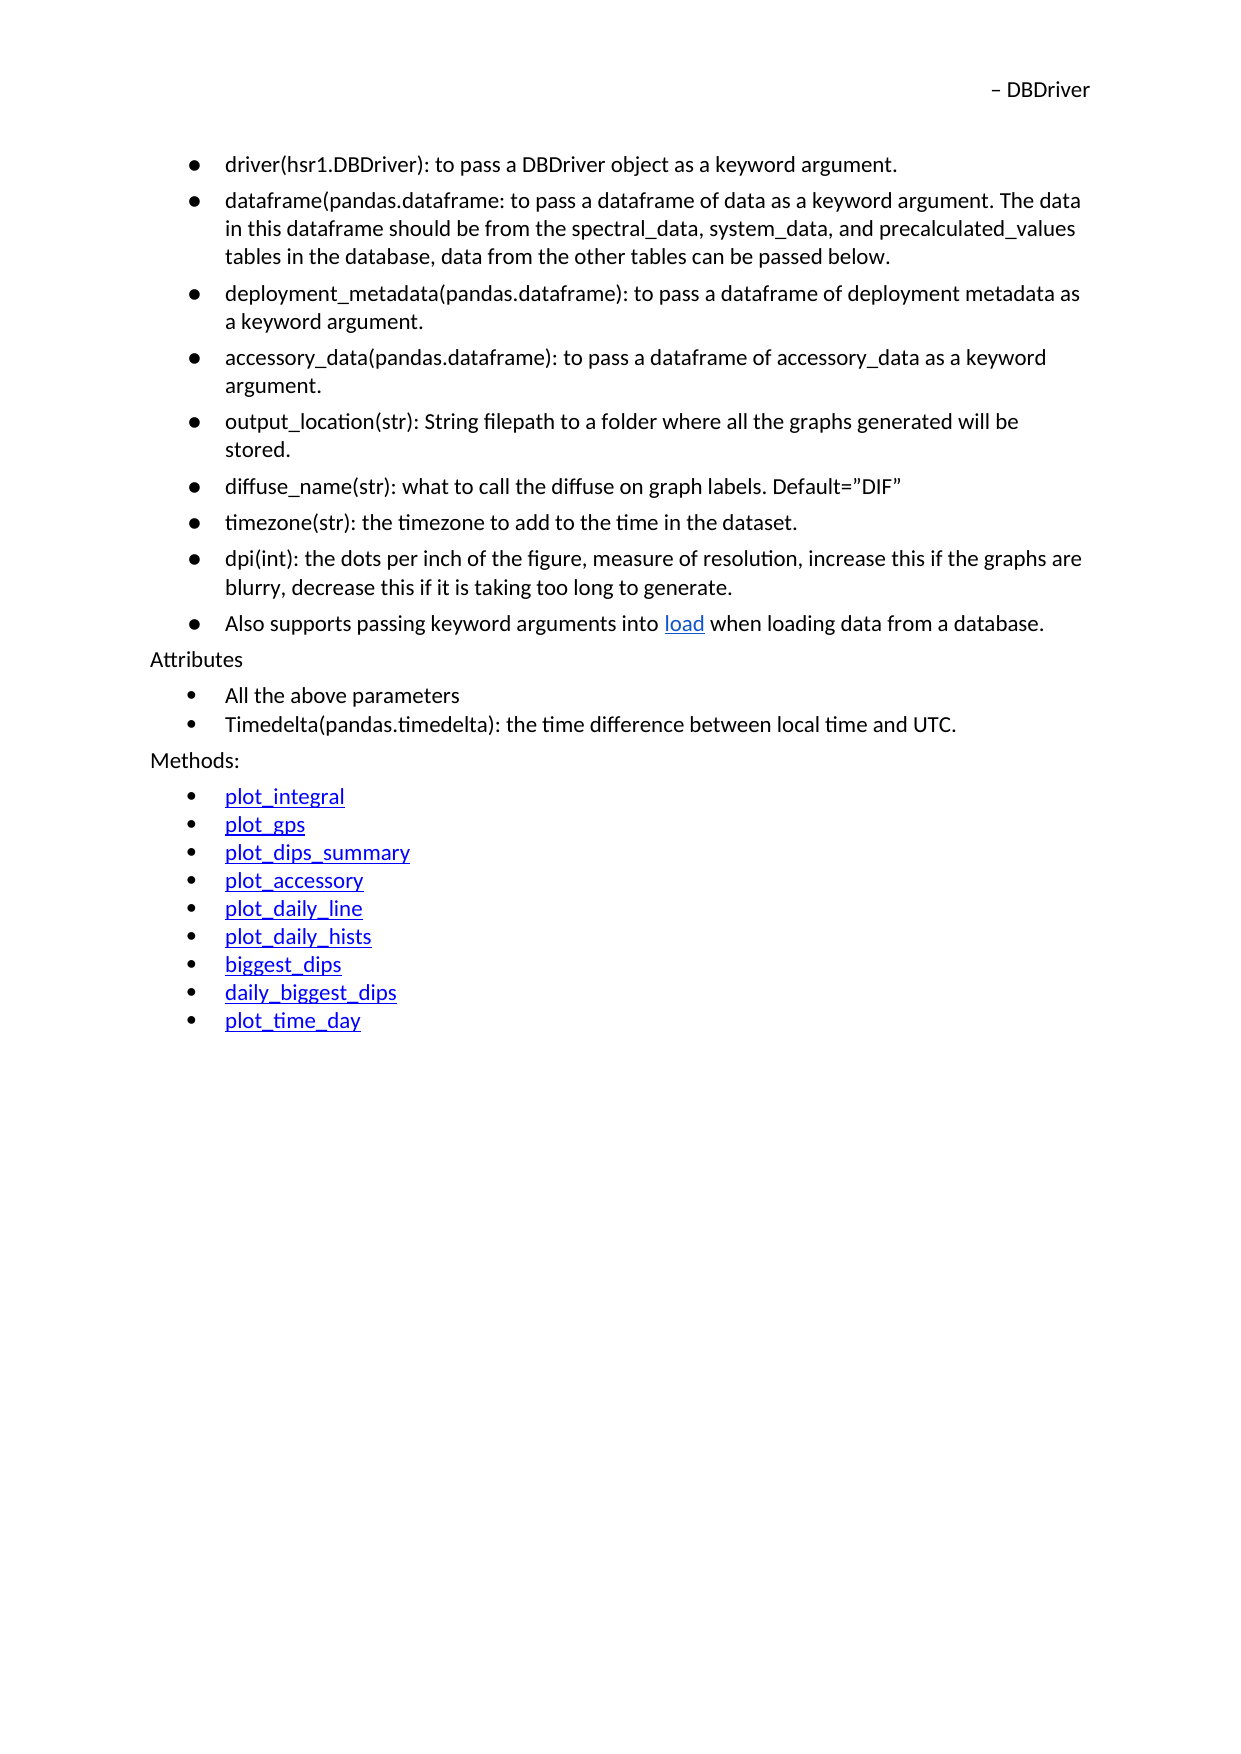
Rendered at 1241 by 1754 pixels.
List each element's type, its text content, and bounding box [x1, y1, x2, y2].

list deployment_metadata(pandas.dataframe): to pass a dataframe of deployment metadata as a keyword argument. [187, 279, 1090, 335]
list plot_time_day [187, 1007, 1090, 1034]
list plot_dips_summary [187, 838, 1090, 866]
list dpi(int): the dots per inch of the figure, measure of resolution, increase this if the graphs are blurry, decrease this if it is taking too long to generate. [187, 544, 1090, 601]
list timezone(str): the timezone to add to the time in the dataset. [187, 508, 1090, 536]
list biggest_dips [187, 951, 1090, 978]
list output_location(str): String filepath to a folder where all the graphs generated will be stored. [187, 407, 1090, 463]
list daily_biggest_dips [187, 978, 1090, 1007]
list Also supports passing keyword arguments into load when loading data from a database. [187, 609, 1090, 637]
list plot_integral [187, 782, 1090, 810]
text Attributes [150, 645, 1090, 673]
list dataframe(pandas.dataframe: to pass a dataframe of data as a keyword argument. The data in this dataframe should be from the spectral_data, system_data, and precalculated_values tables in the database, data from the other tables can be passed below. [187, 186, 1090, 270]
list plot_gps [187, 810, 1090, 838]
text Methods: [150, 746, 1090, 774]
list Timedelta(pandas.timedelta): the time difference between local time and UTC. [187, 710, 1090, 738]
list plot_accessory [187, 866, 1090, 894]
list diffuse_name(str): what to call the diffuse on graph labels. Default=”DIF” [187, 472, 1090, 500]
list plot_daily_hists [187, 922, 1090, 951]
list plot_daily_line [187, 894, 1090, 922]
list All the above parameters [187, 682, 1090, 710]
list driver(hsr1.DBDriver): to pass a DBDriver object as a keyword argument. [187, 150, 1090, 178]
list accessory_data(pandas.dataframe): to pass a dataframe of accessory_data as a keyword argument. [187, 343, 1090, 399]
